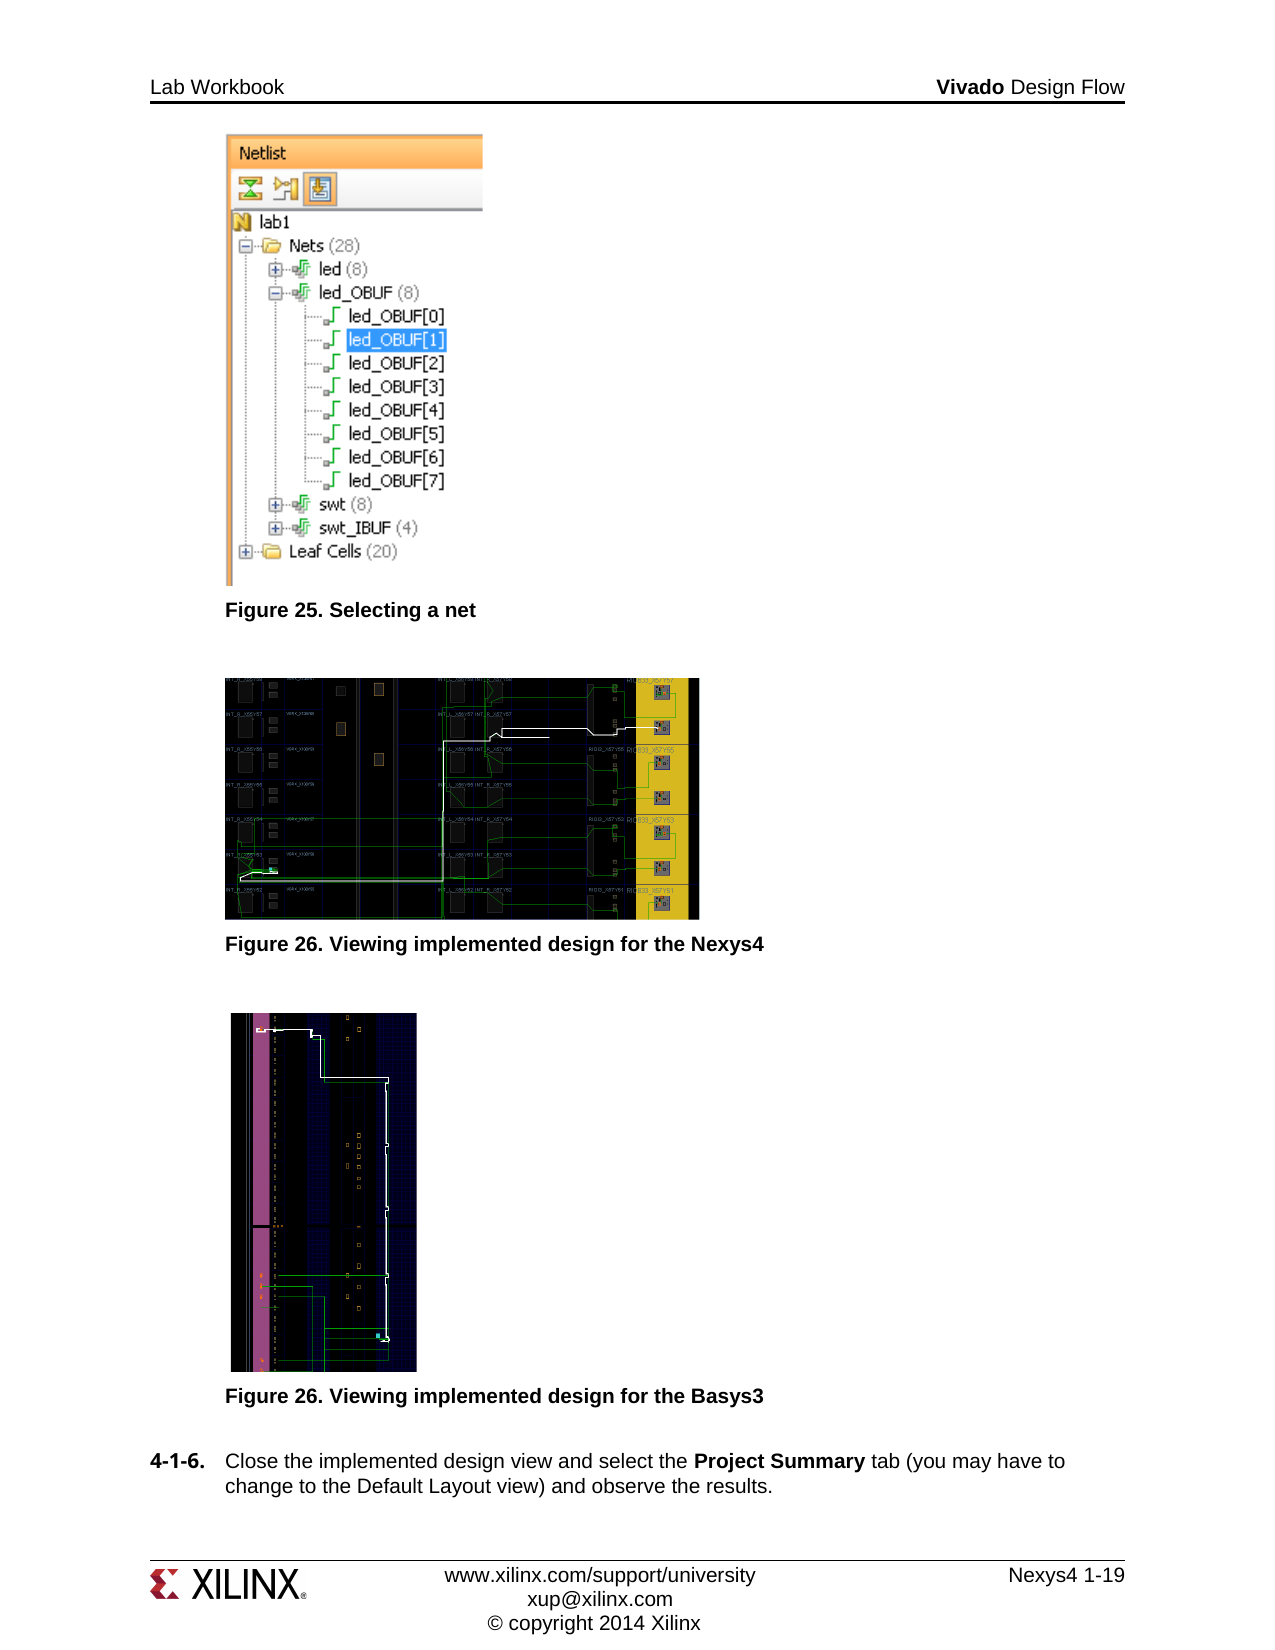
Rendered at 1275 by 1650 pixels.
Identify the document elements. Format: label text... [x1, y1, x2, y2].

text Close the implemented design view and select the Project Summary tab (you may have to change to the Default Layout view) and observe the results. [150, 1446, 1125, 1498]
picture [150, 1569, 307, 1599]
text Figure 26. Viewing implemented design for the Nexys4 [225, 932, 1125, 956]
picture [230, 1013, 417, 1372]
text Figure 26. Viewing implemented design for the Basys3 [225, 1384, 1125, 1408]
picture [225, 133, 483, 586]
text Figure 25. Selecting a net [225, 598, 1125, 622]
picture [225, 678, 700, 920]
